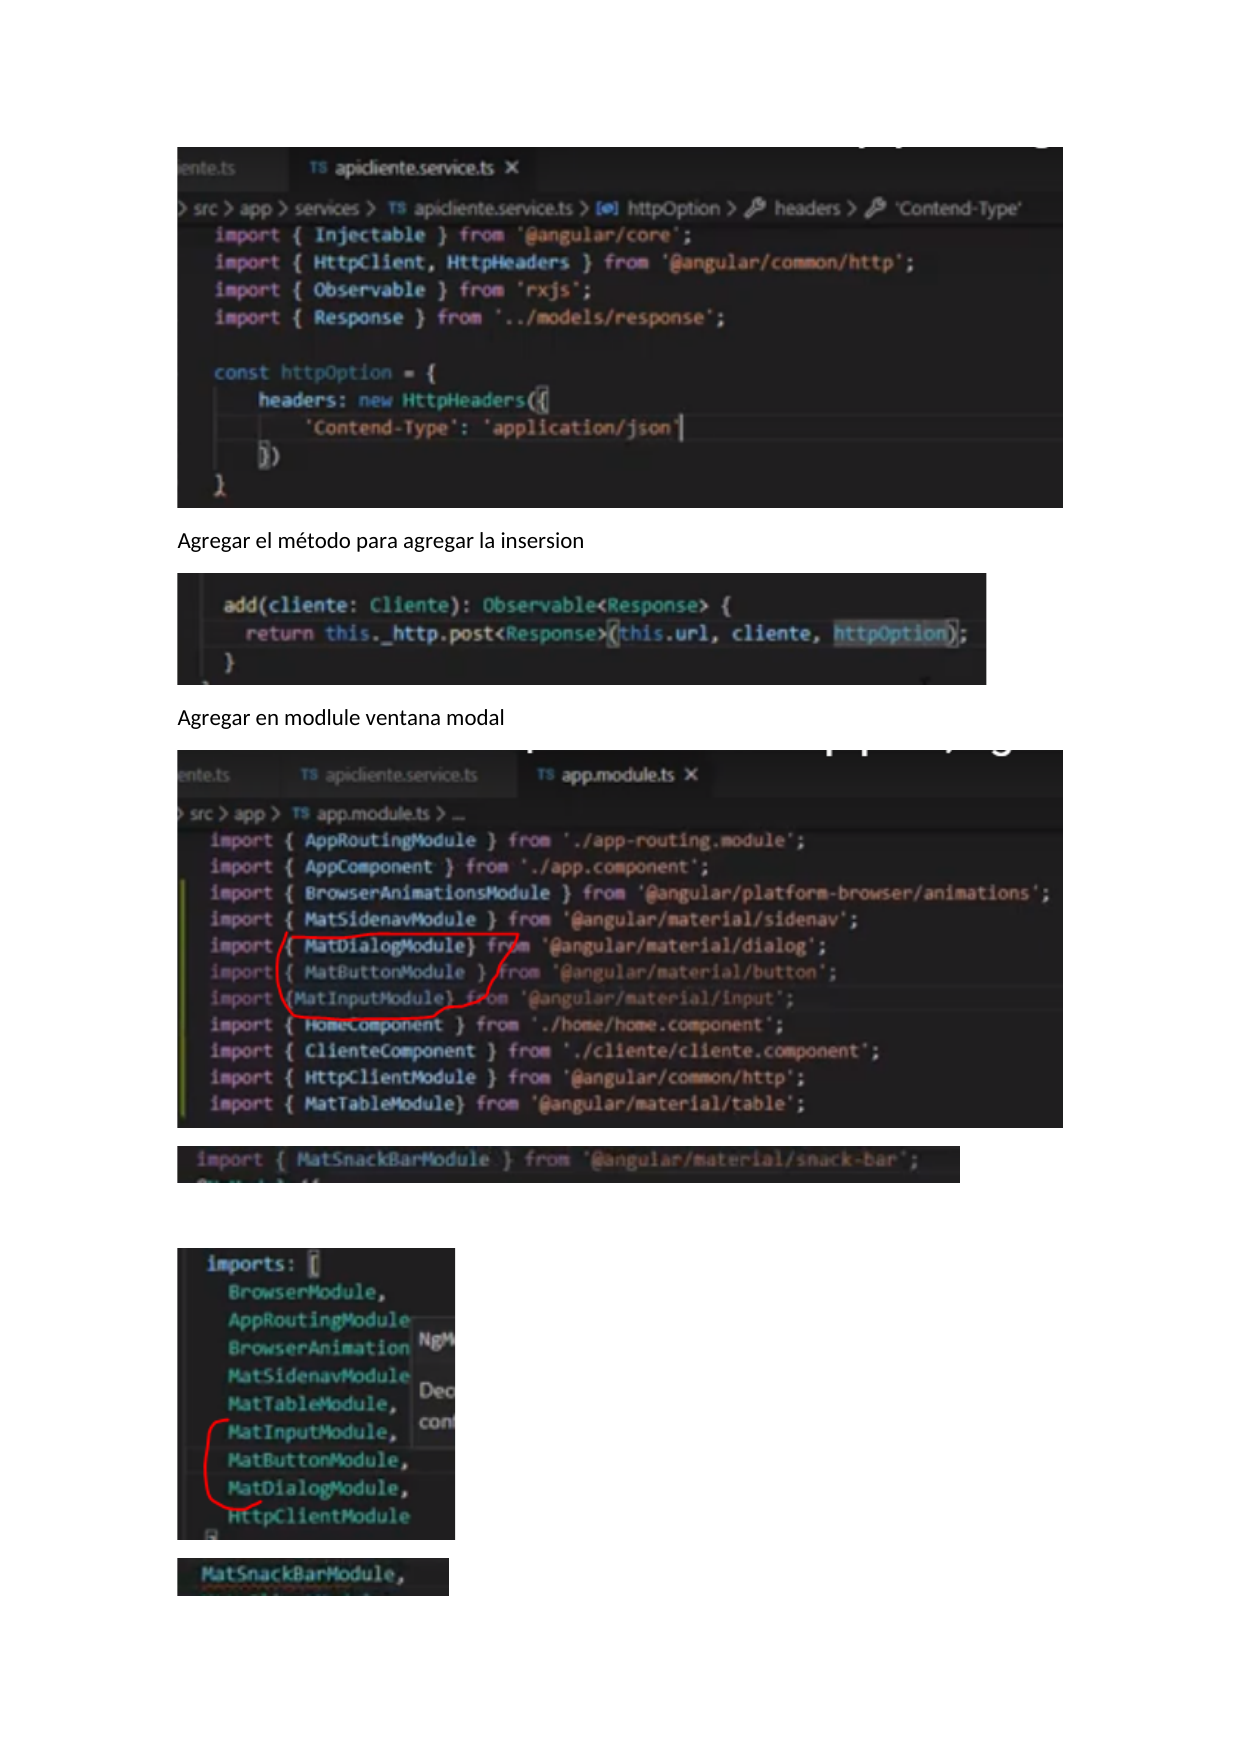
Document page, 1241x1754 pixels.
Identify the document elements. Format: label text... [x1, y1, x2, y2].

picture [177, 1248, 456, 1540]
text Agregar el método para agregar la insersion [177, 526, 1063, 554]
picture [177, 1146, 960, 1183]
picture [177, 147, 1063, 508]
picture [177, 1558, 449, 1596]
picture [177, 750, 1063, 1128]
text Agregar en modlule ventana modal [177, 703, 1063, 731]
picture [177, 573, 987, 685]
